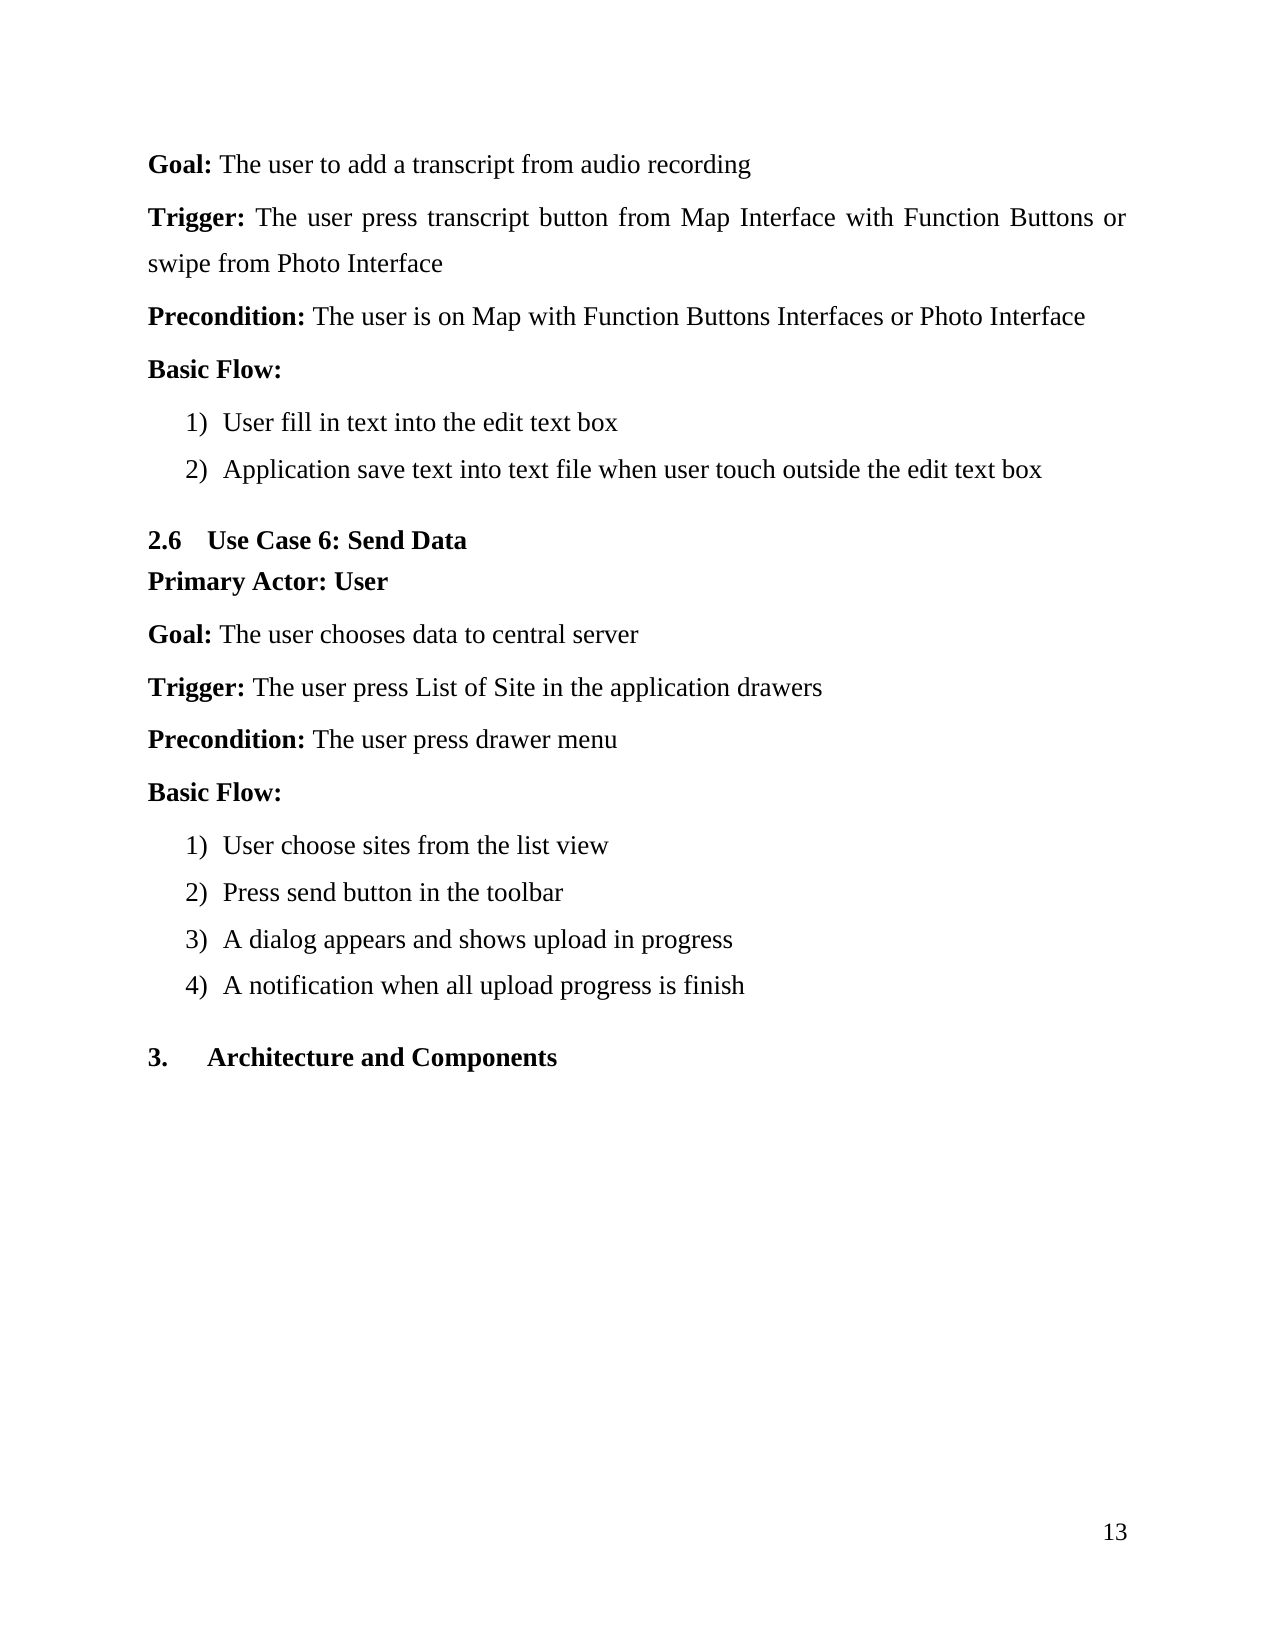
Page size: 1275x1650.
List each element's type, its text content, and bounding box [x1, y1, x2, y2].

text Trigger: The user press transcript button from Map Interface with Function Buttons or swipe from Photo Interface [148, 201, 1127, 278]
text Goal: The user chooses data to central server [148, 618, 1127, 649]
list A notification when all upload progress is finish [185, 969, 1127, 1001]
text Trigger: The user press List of Site in the application drawers [148, 671, 1127, 702]
text Precondition: The user is on Map with Function Buttons Interfaces or Photo Interface [148, 300, 1127, 331]
text Goal: The user to add a transcript from audio recording [148, 148, 1127, 179]
text Precondition: The user press drawer menu [148, 723, 1127, 755]
list User choose sites from the list view [185, 829, 1127, 861]
list User fill in text into the edit text box [185, 406, 1127, 437]
subtitle Architecture and Components [148, 1041, 1127, 1072]
text Primary Actor: User [148, 565, 1127, 596]
list Application save text into text file when user touch outside the edit text box [185, 453, 1127, 484]
text Basic Flow: [148, 353, 1127, 384]
list Press send button in the toolbar [185, 876, 1127, 907]
subtitle Use Case 6: Send Data [148, 524, 1127, 556]
list A dialog appears and shows upload in progress [185, 923, 1127, 954]
text Basic Flow: [148, 776, 1127, 808]
